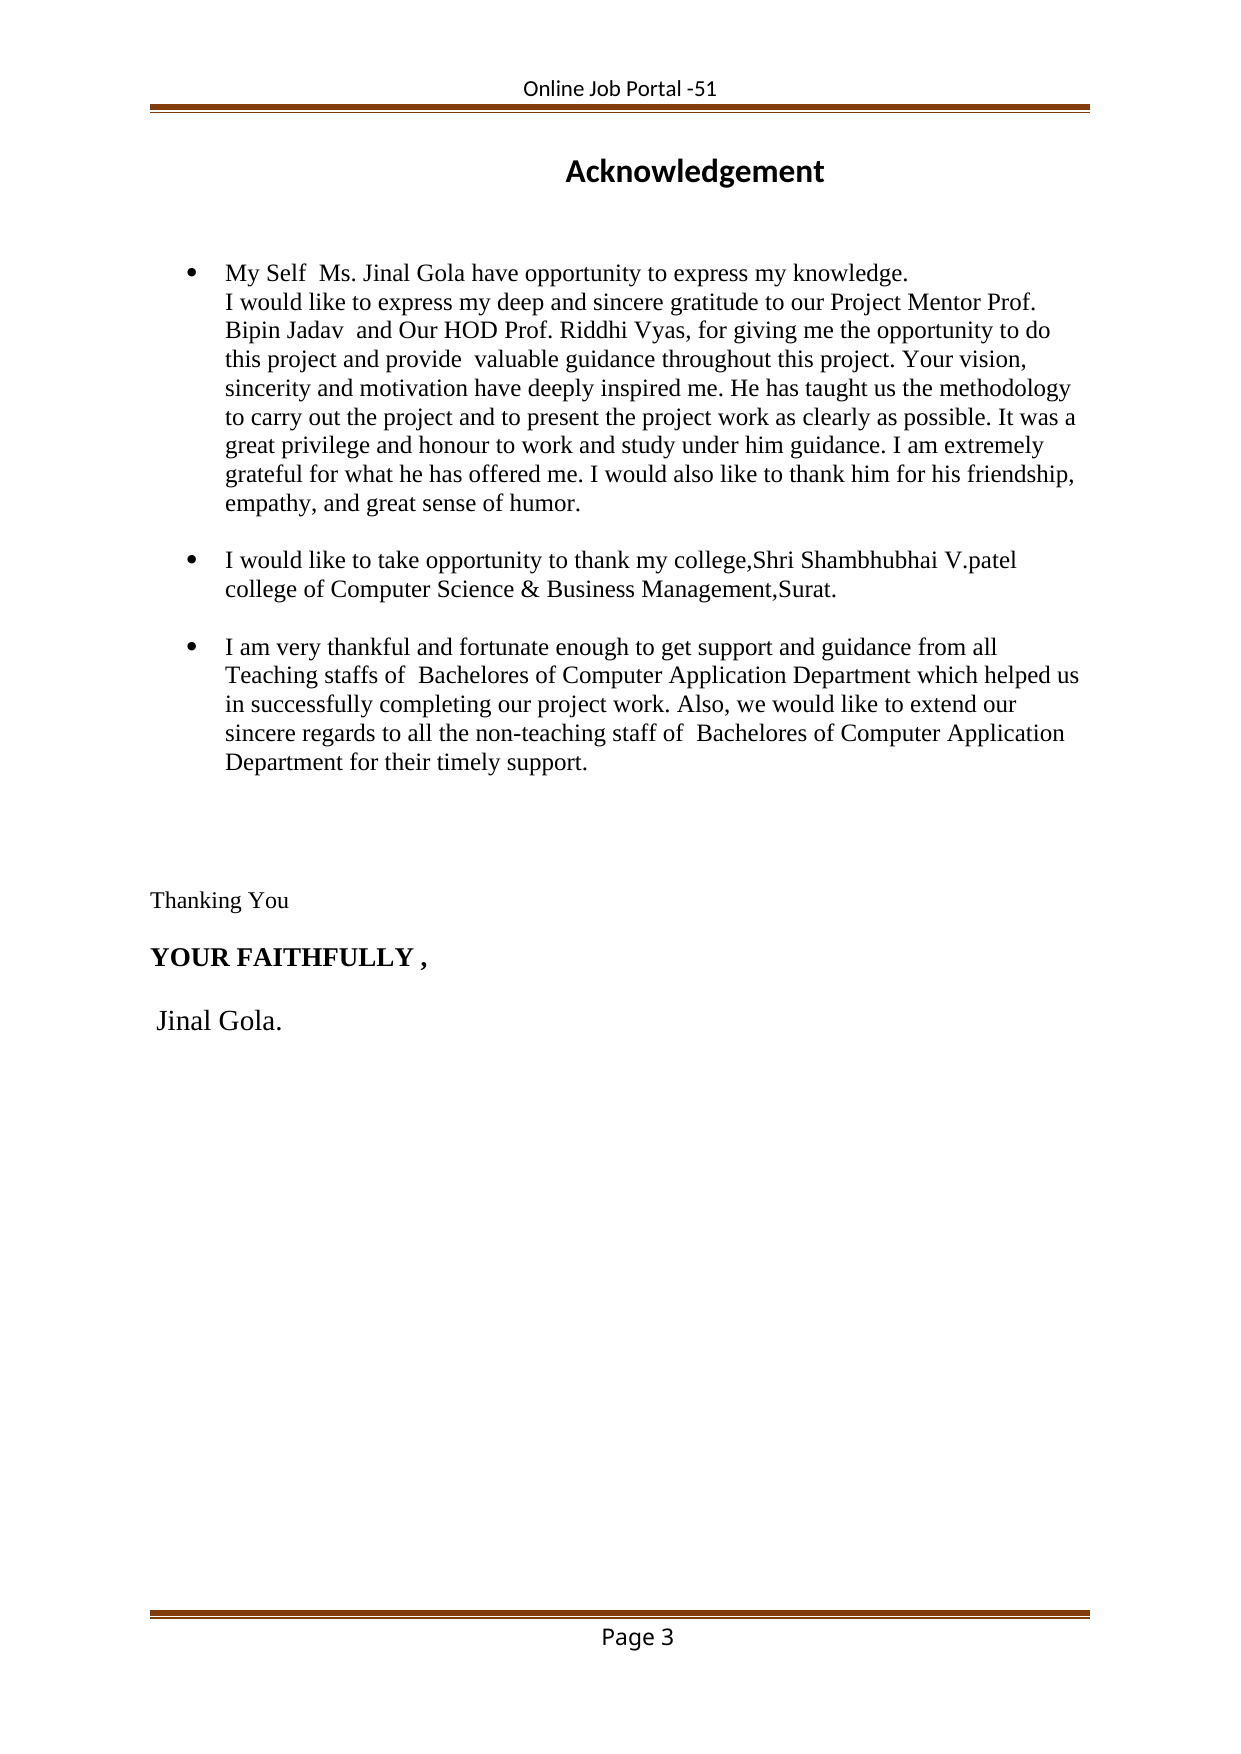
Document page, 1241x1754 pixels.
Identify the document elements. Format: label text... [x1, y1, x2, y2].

list I would like to take opportunity to thank my college,Shri Shambhubhai V.patel college of Computer Science & Business Management,Surat. [187, 545, 1090, 603]
text Jinal Gola. [150, 1003, 1015, 1037]
list My Self Ms. Jinal Gola have opportunity to express my knowledge. [187, 258, 1090, 287]
text YOUR FAITHFULLY , [150, 941, 1090, 972]
text Thanking You [150, 886, 1090, 913]
text I would like to express my deep and sincere gratitude to our Project Mentor Prof. Bipin Jadav and Our HOD Prof. Riddhi Vyas, for giving me the opportunity to do this project and provide valuable guidance throughout this project. Your vision, sincerity and motivation have deeply inspired me. He has taught us the methodology to carry out the project and to present the project work as clearly as possible. It was a great privilege and honour to work and study under him guidance. I am extremely grateful for what he has offered me. I would also like to thank him for his friendship, empathy, and great sense of humor. [225, 287, 1090, 517]
text Acknowledgement [225, 150, 1090, 191]
list I am very thankful and fortunate enough to get support and guidance from all Teaching staffs of Bachelores of Computer Application Department which helped us in successfully completing our project work. Also, we would like to extend our sincere regards to all the non-teaching staff of Bachelores of Computer Application Department for their timely support. [187, 632, 1090, 775]
